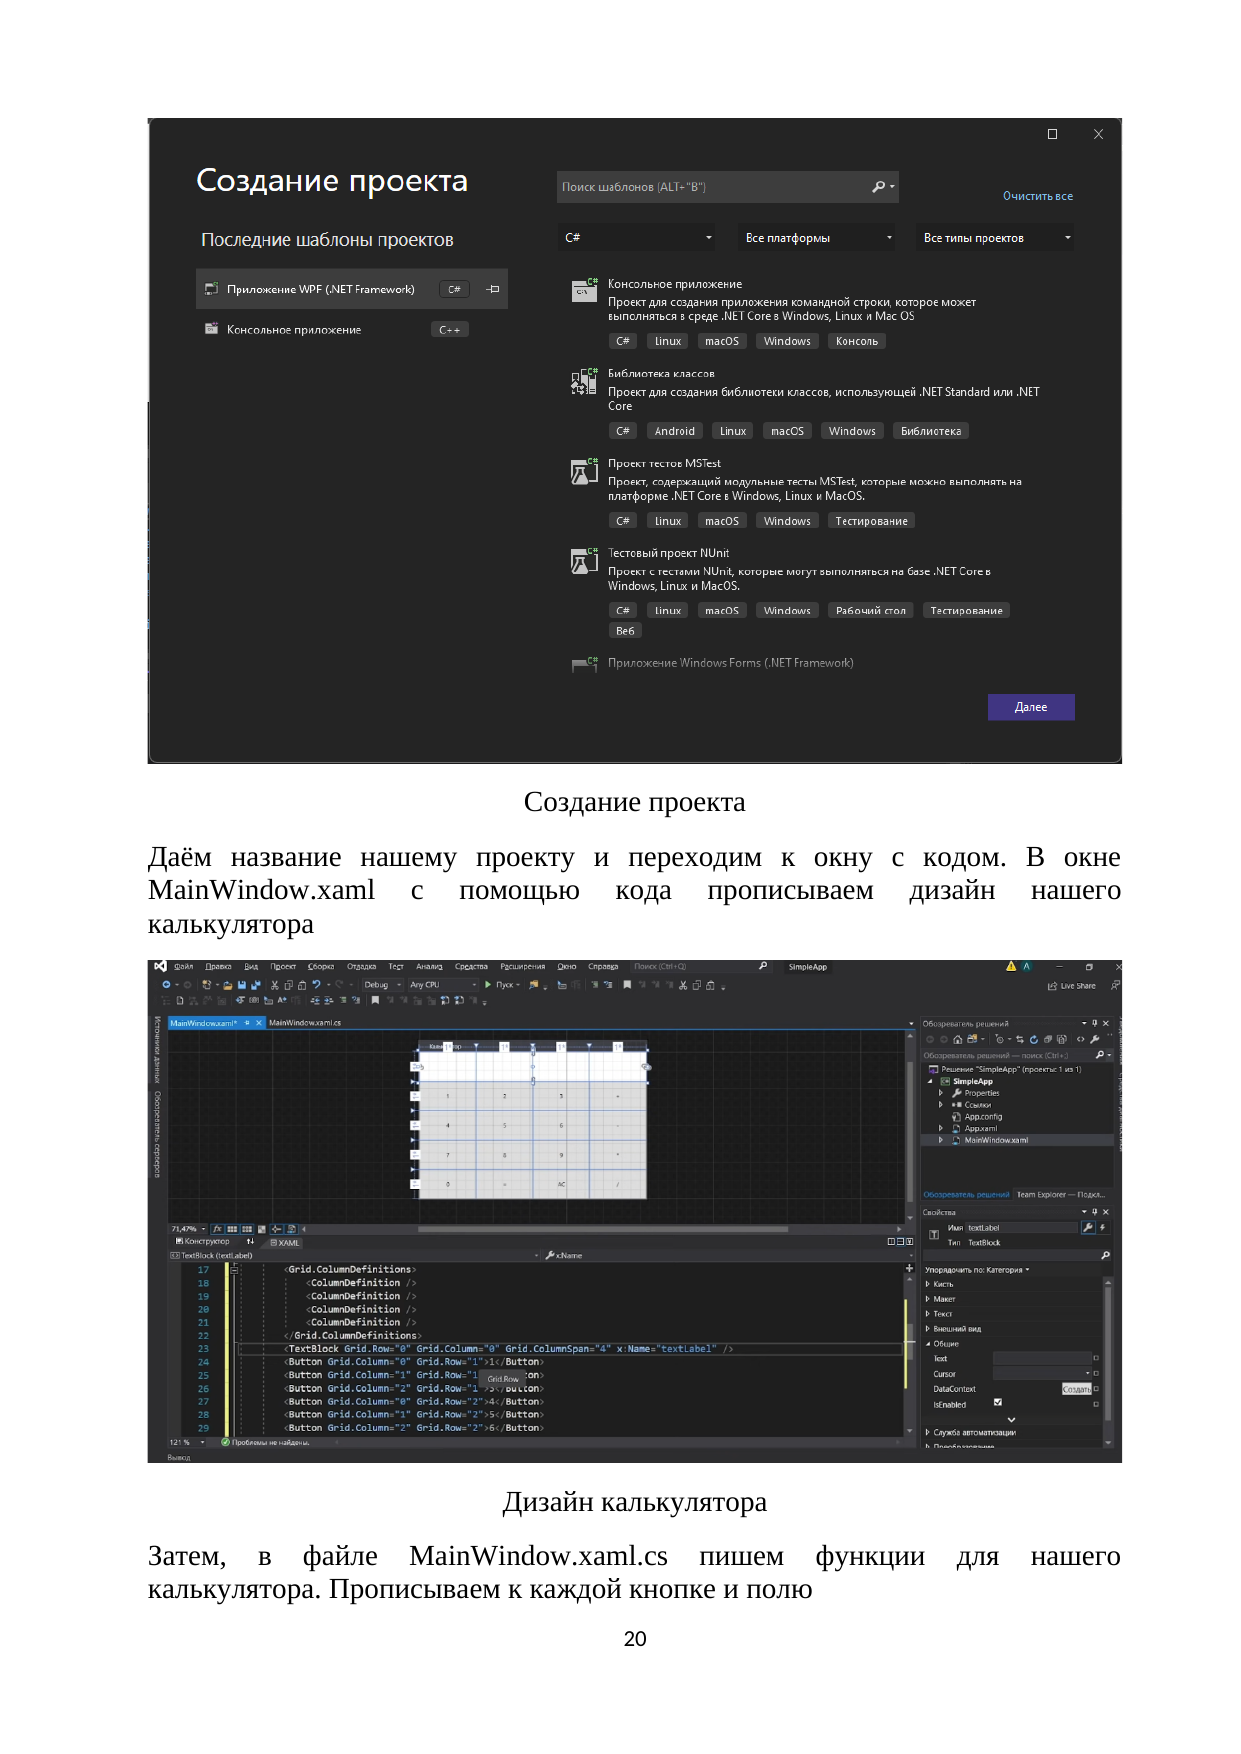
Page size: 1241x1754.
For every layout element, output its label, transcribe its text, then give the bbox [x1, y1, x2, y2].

picture [147, 960, 1123, 1463]
text Создание проекта [148, 784, 1122, 818]
text Даём название нашему проекту и переходим к окну с кодом. В окне MainWindow.xaml с помощью кода прописываем дизайн нашего калькулятора [148, 839, 1122, 939]
text Дизайн калькулятора [148, 1484, 1122, 1517]
text Затем, в файле MainWindow.xaml.cs пишем функции для нашего калькулятора. Прописываем к каждой кнопке и полю [148, 1538, 1122, 1605]
picture [147, 118, 1123, 764]
